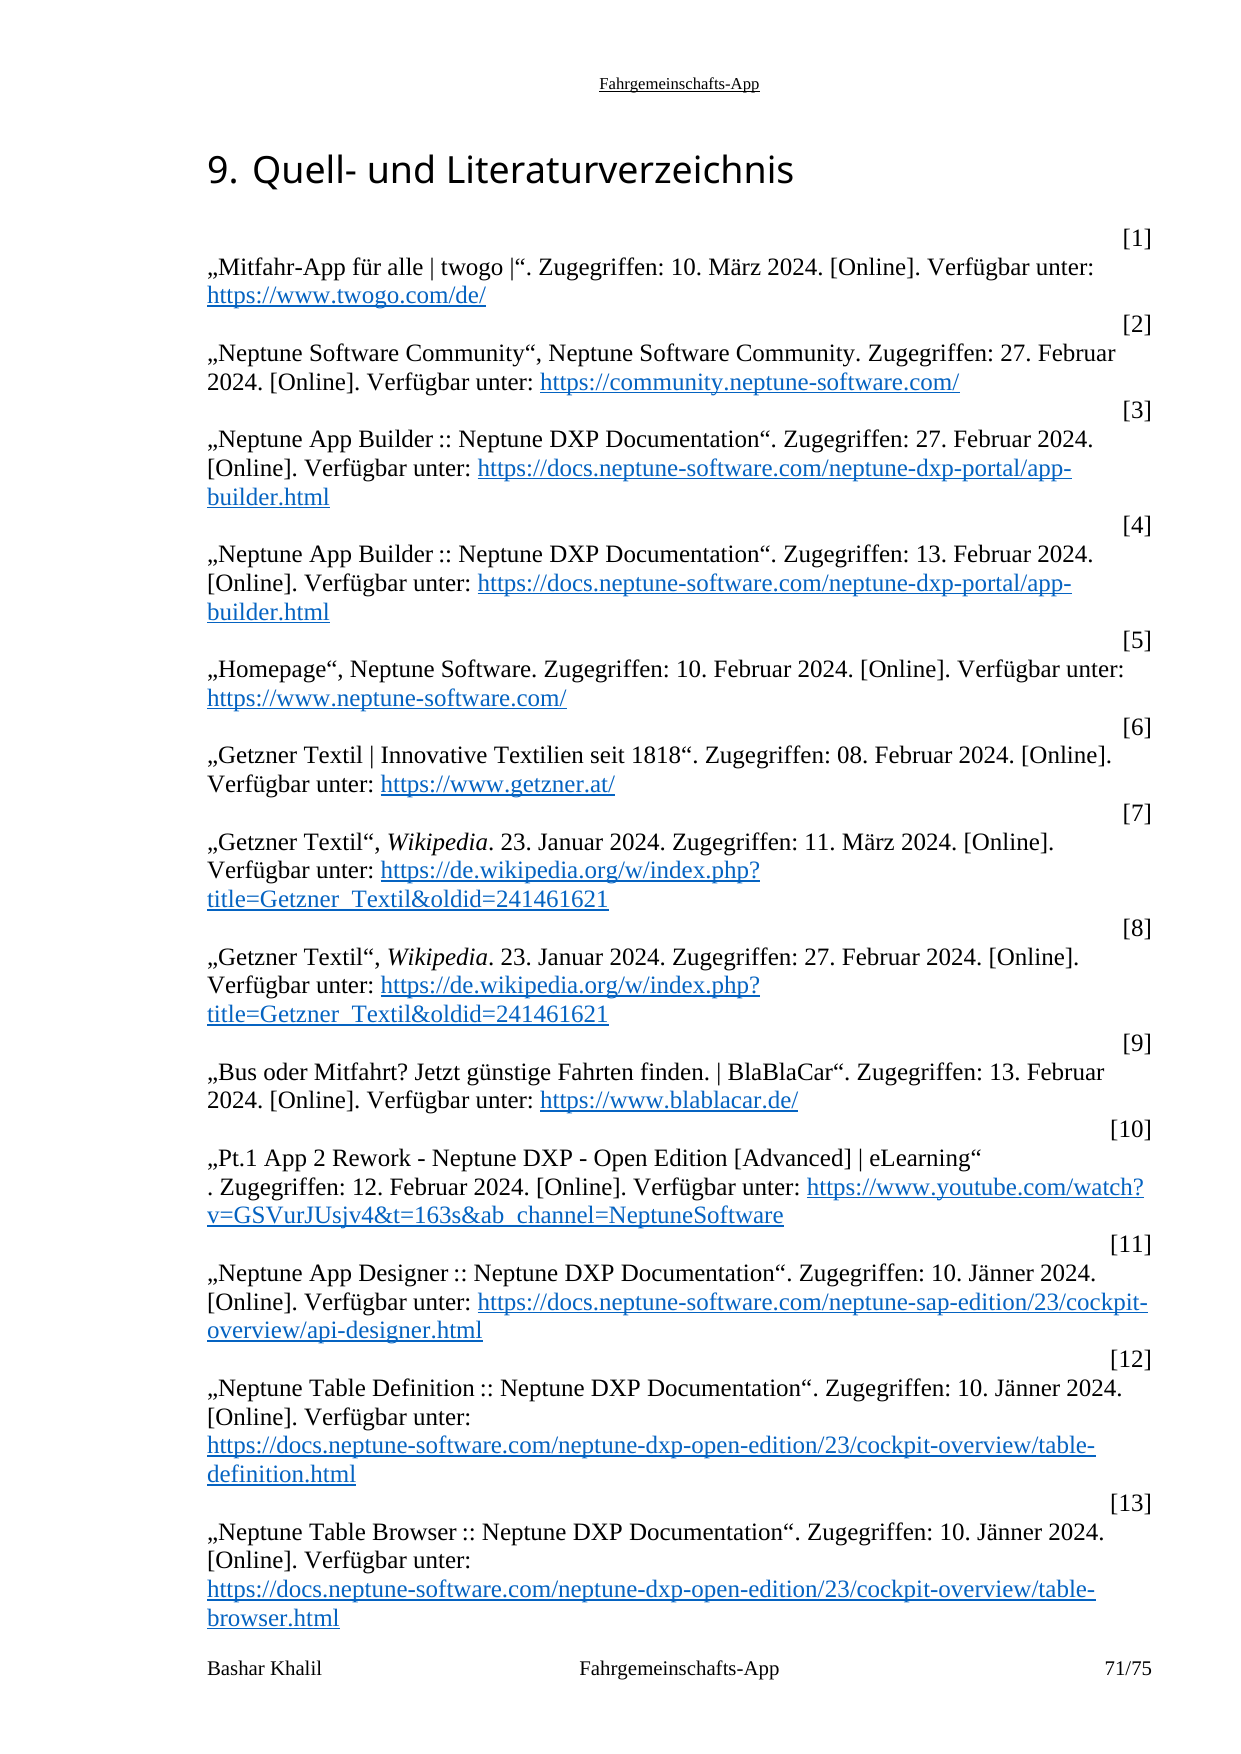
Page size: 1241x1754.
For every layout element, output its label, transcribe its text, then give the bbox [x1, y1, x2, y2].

text https://docs.neptune-software.com/neptune-dxp-open-edition/23/cockpit-overview/table-definition.html [207, 1430, 1152, 1488]
text [9] [207, 1028, 1152, 1057]
text „Neptune Software Community“, Neptune Software Community. Zugegriffen: 27. Februar 2024. [Online]. Verfügbar unter: https://community.neptune-software.com/ [207, 338, 1152, 395]
text [4] [207, 510, 1152, 539]
text [3] [207, 395, 1152, 424]
text [11] [207, 1229, 1152, 1258]
text „Neptune Table Definition :: Neptune DXP Documentation“. Zugegriffen: 10. Jänner 2024. [Online]. Verfügbar unter: [207, 1373, 1152, 1430]
text [8] [207, 913, 1152, 942]
text [12] [207, 1344, 1152, 1373]
text „Neptune Table Browser :: Neptune DXP Documentation“. Zugegriffen: 10. Jänner 2024. [Online]. Verfügbar unter: https://docs.neptune-software.com/neptune-dxp-open-edition/23/cockpit-overview/table-browser.html [207, 1517, 1152, 1632]
text [2] [207, 309, 1152, 338]
text „Mitfahr-App für alle | twogo |“. Zugegriffen: 10. März 2024. [Online]. Verfügbar unter: https://www.twogo.com/de/ [207, 252, 1152, 309]
text „Neptune App Builder :: Neptune DXP Documentation“. Zugegriffen: 27. Februar 2024. [Online]. Verfügbar unter: https://docs.neptune-software.com/neptune-dxp-portal/app-builder.html [207, 424, 1152, 510]
text [10] [207, 1114, 1152, 1143]
text „Neptune App Builder :: Neptune DXP Documentation“. Zugegriffen: 13. Februar 2024. [Online]. Verfügbar unter: https://docs.neptune-software.com/neptune-dxp-portal/app-builder.html [207, 539, 1152, 625]
text „Homepage“, Neptune Software. Zugegriffen: 10. Februar 2024. [Online]. Verfügbar unter: https://www.neptune-software.com/ [207, 654, 1152, 712]
text [1] [207, 223, 1152, 252]
text [5] [207, 625, 1152, 654]
text [6] [207, 712, 1152, 740]
text „Pt.1 App 2 Rework - Neptune DXP - Open Edition [Advanced] | eLearning“ [207, 1143, 1152, 1172]
text „Getzner Textil“, Wikipedia. 23. Januar 2024. Zugegriffen: 11. März 2024. [Online]. Verfügbar unter: https://de.wikipedia.org/w/index.php?title=Getzner_Textil&oldid=241461621 [207, 827, 1152, 913]
text „Bus oder Mitfahrt? Jetzt günstige Fahrten finden. | BlaBlaCar“. Zugegriffen: 13. Februar 2024. [Online]. Verfügbar unter: https://www.blablacar.de/ [207, 1057, 1152, 1114]
text „Getzner Textil“, Wikipedia. 23. Januar 2024. Zugegriffen: 27. Februar 2024. [Online]. Verfügbar unter: https://de.wikipedia.org/w/index.php?title=Getzner_Textil&oldid=241461621 [207, 942, 1152, 1028]
subtitle Quell- und Literaturverzeichnis [207, 143, 1152, 194]
text „Neptune App Designer :: Neptune DXP Documentation“. Zugegriffen: 10. Jänner 2024. [Online]. Verfügbar unter: https://docs.neptune-software.com/neptune-sap-edition/23/cockpit-overview/api-designer.html [207, 1258, 1152, 1344]
text [7] [207, 798, 1152, 827]
text . Zugegriffen: 12. Februar 2024. [Online]. Verfügbar unter: https://www.youtube.com/watch?v=GSVurJUsjv4&t=163s&ab_channel=NeptuneSoftware [207, 1172, 1152, 1229]
text [13] [207, 1488, 1152, 1517]
text „Getzner Textil | Innovative Textilien seit 1818“. Zugegriffen: 08. Februar 2024. [Online]. Verfügbar unter: https://www.getzner.at/ [207, 740, 1152, 798]
